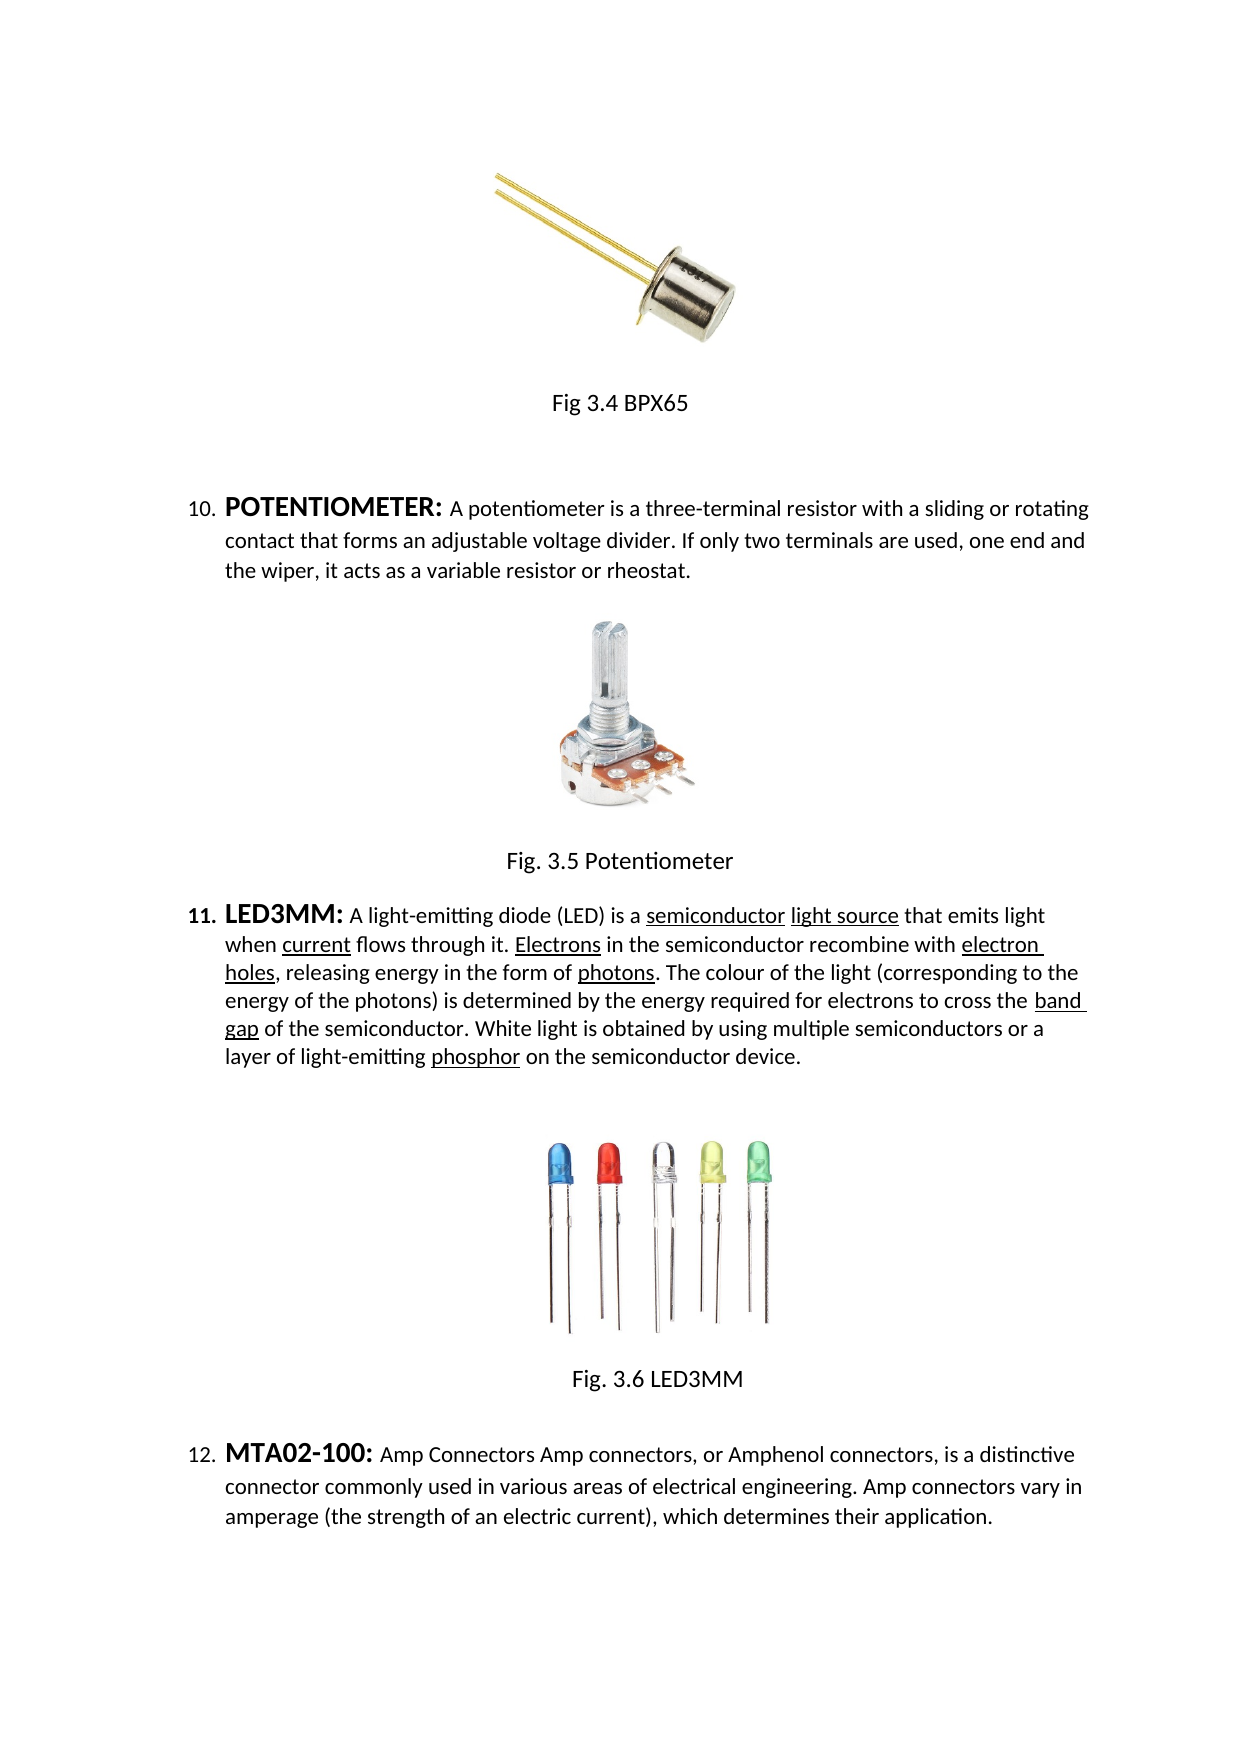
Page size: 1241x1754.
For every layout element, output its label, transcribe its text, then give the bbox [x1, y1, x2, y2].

text Fig 3.4 BPX65 [150, 387, 1090, 418]
list MTA02-100: Amp Connectors Amp connectors, or Amphenol connectors, is a distinctive connector commonly used in various areas of electrical engineering. Amp connectors vary in amperage (the strength of an electric current), which determines their application. [187, 1434, 1090, 1530]
picture [508, 602, 732, 827]
list Fig. 3.6 LED3MM [225, 1363, 1090, 1393]
picture [427, 150, 813, 367]
list POTENTIOMETER: A potentiometer is a three-terminal resistor with a sliding or rotating contact that forms an adjustable voltage divider. If only two terminals are used, one end and the wiper, it acts as a variable resistor or rheostat. [187, 488, 1090, 584]
picture [523, 1091, 793, 1361]
list LED3MM: A light-emitting diode (LED) is a semiconductor light source that emits light when current flows through it. Electrons in the semiconductor recombine with electron holes, releasing energy in the form of photons. The colour of the light (corresponding to the energy of the photons) is determined by the energy required for electrons to cross the band gap of the semiconductor. White light is obtained by using multiple semiconductors or a layer of light-emitting phosphor on the semiconductor device. [187, 895, 1090, 1070]
text Fig. 3.5 Potentiometer [150, 845, 1090, 876]
